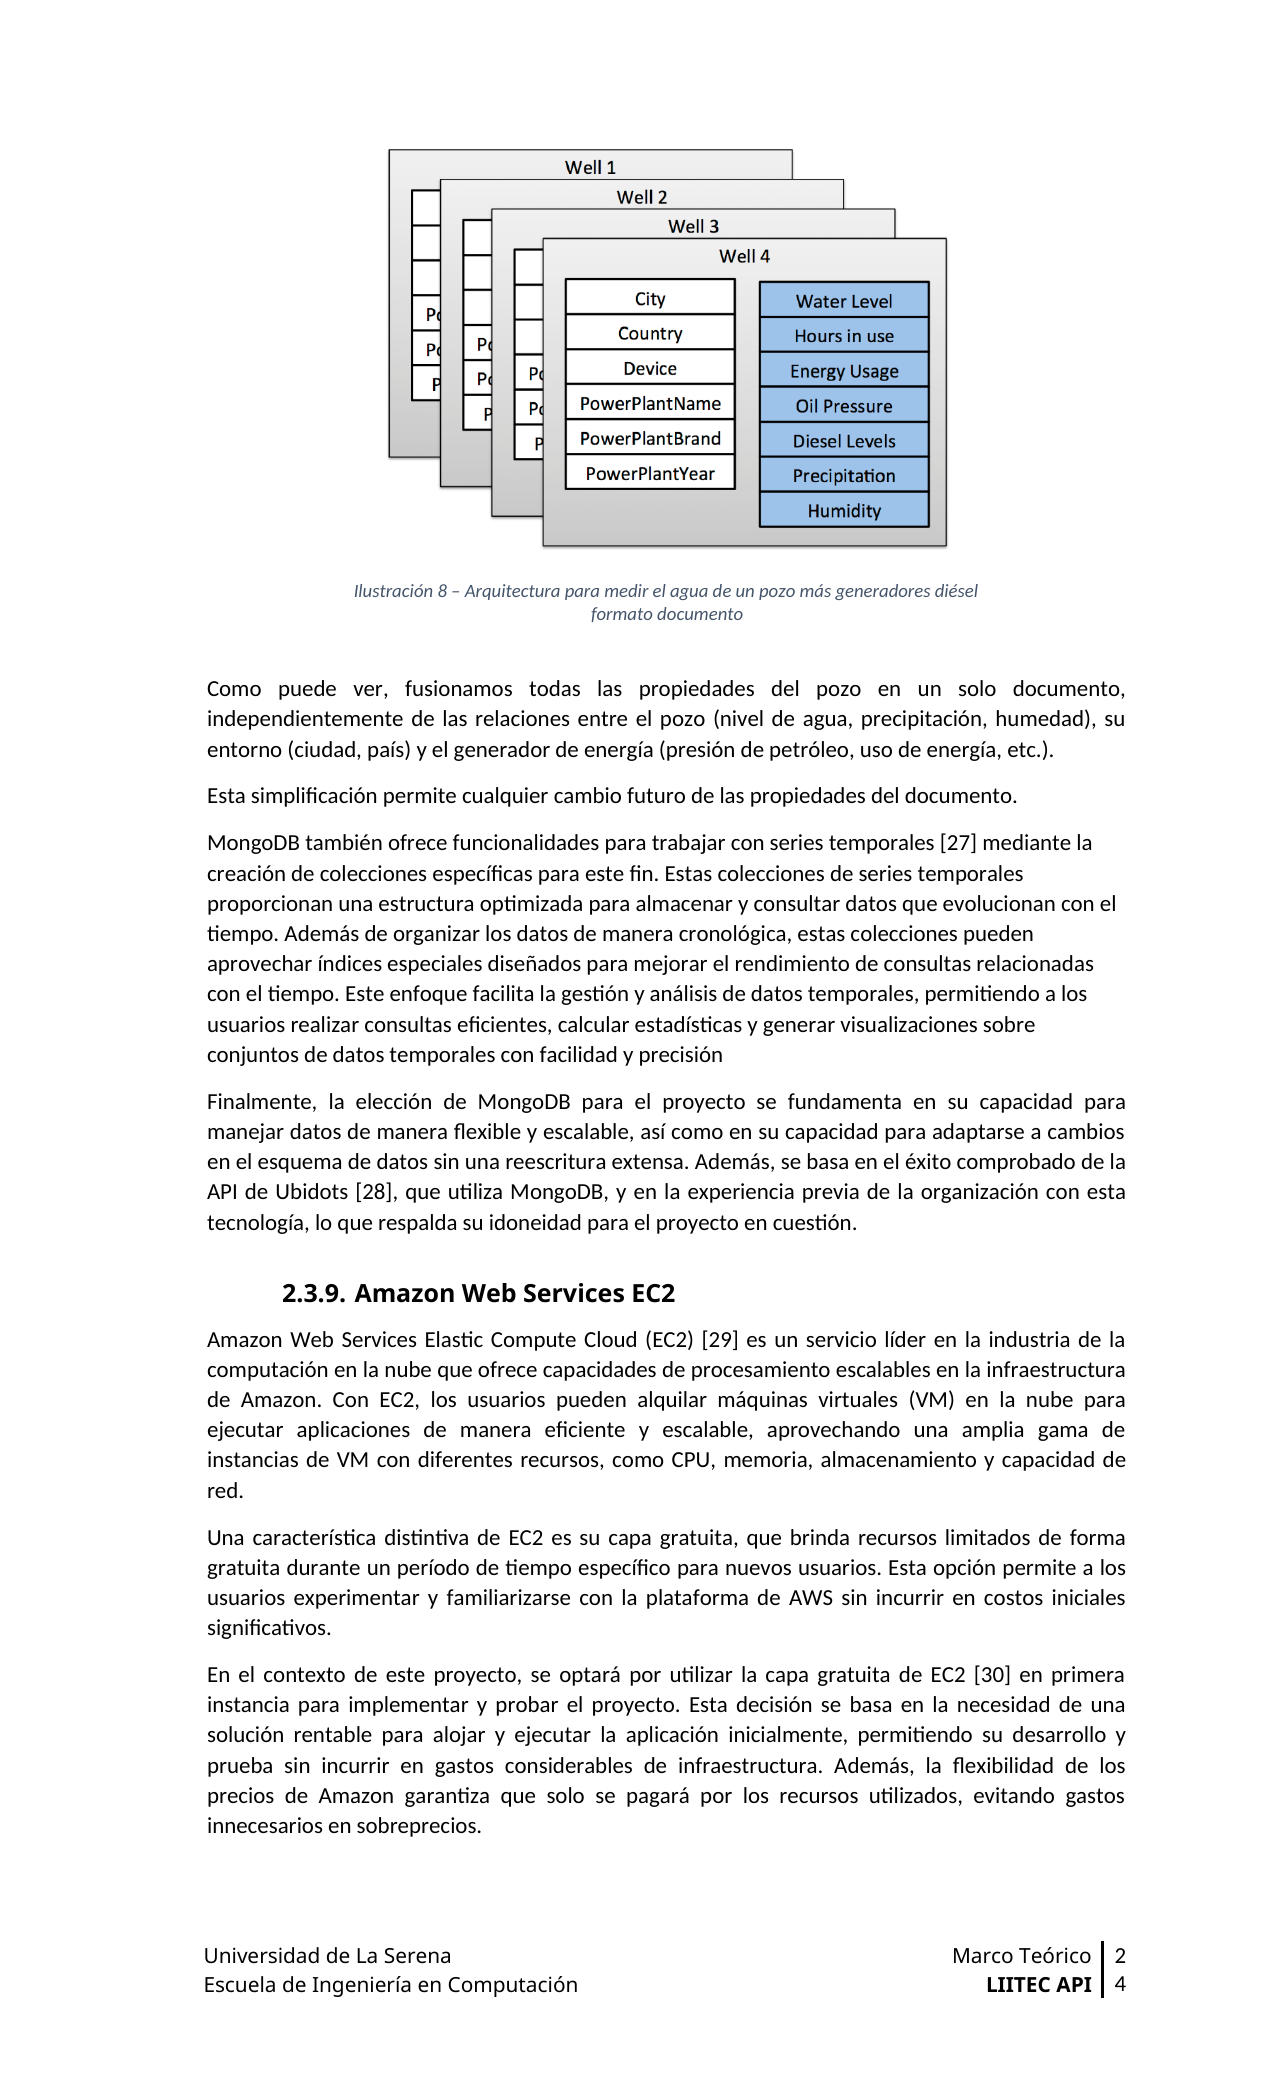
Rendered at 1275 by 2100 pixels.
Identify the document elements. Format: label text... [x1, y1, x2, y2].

subtitle Amazon Web Services EC2 [282, 1275, 1127, 1309]
text Ilustración 8 – Arquitectura para medir el agua de un pozo más generadores diésel formato documento [207, 580, 1127, 626]
text Como puede ver, fusionamos todas las propiedades del pozo en un solo documento, independientemente de las relaciones entre el pozo (nivel de agua, precipitación, humedad), su entorno (ciudad, país) y el generador de energía (presión de petróleo, uso de energía, etc.). [207, 674, 1127, 763]
picture [384, 147, 950, 552]
text En el contexto de este proyecto, se optará por utilizar la capa gratuita de EC2 [30] en primera instancia para implementar y probar el proyecto. Esta decisión se basa en la necesidad de una solución rentable para alojar y ejecutar la aplicación inicialmente, permitiendo su desarrollo y prueba sin incurrir en gastos considerables de infraestructura. Además, la flexibilidad de los precios de Amazon garantiza que solo se pagará por los recursos utilizados, evitando gastos innecesarios en sobreprecios. [207, 1660, 1127, 1839]
text Una característica distintiva de EC2 es su capa gratuita, que brinda recursos limitados de forma gratuita durante un período de tiempo específico para nuevos usuarios. Esta opción permite a los usuarios experimentar y familiarizarse con la plataforma de AWS sin incurrir en costos iniciales significativos. [207, 1523, 1127, 1641]
text MongoDB también ofrece funcionalidades para trabajar con series temporales [27] mediante la creación de colecciones específicas para este fin. Estas colecciones de series temporales proporcionan una estructura optimizada para almacenar y consultar datos que evolucionan con el tiempo. Además de organizar los datos de manera cronológica, estas colecciones pueden aprovechar índices especiales diseñados para mejorar el rendimiento de consultas relacionadas con el tiempo. Este enfoque facilita la gestión y análisis de datos temporales, permitiendo a los usuarios realizar consultas eficientes, calcular estadísticas y generar visualizaciones sobre conjuntos de datos temporales con facilidad y precisión [207, 828, 1127, 1068]
text Finalmente, la elección de MongoDB para el proyecto se fundamenta en su capacidad para manejar datos de manera flexible y escalable, así como en su capacidad para adaptarse a cambios en el esquema de datos sin una reescritura extensa. Además, se basa en el éxito comprobado de la API de Ubidots [28], que utiliza MongoDB, y en la experiencia previa de la organización con esta tecnología, lo que respalda su idoneidad para el proyecto en cuestión. [207, 1087, 1127, 1236]
text Esta simplificación permite cualquier cambio futuro de las propiedades del documento. [207, 782, 1127, 810]
text Amazon Web Services Elastic Compute Cloud (EC2) [29] es un servicio líder en la industria de la computación en la nube que ofrece capacidades de procesamiento escalables en la infraestructura de Amazon. Con EC2, los usuarios pueden alquilar máquinas virtuales (VM) en la nube para ejecutar aplicaciones de manera eficiente y escalable, aprovechando una amplia gama de instancias de VM con diferentes recursos, como CPU, memoria, almacenamiento y capacidad de red. [207, 1325, 1127, 1504]
